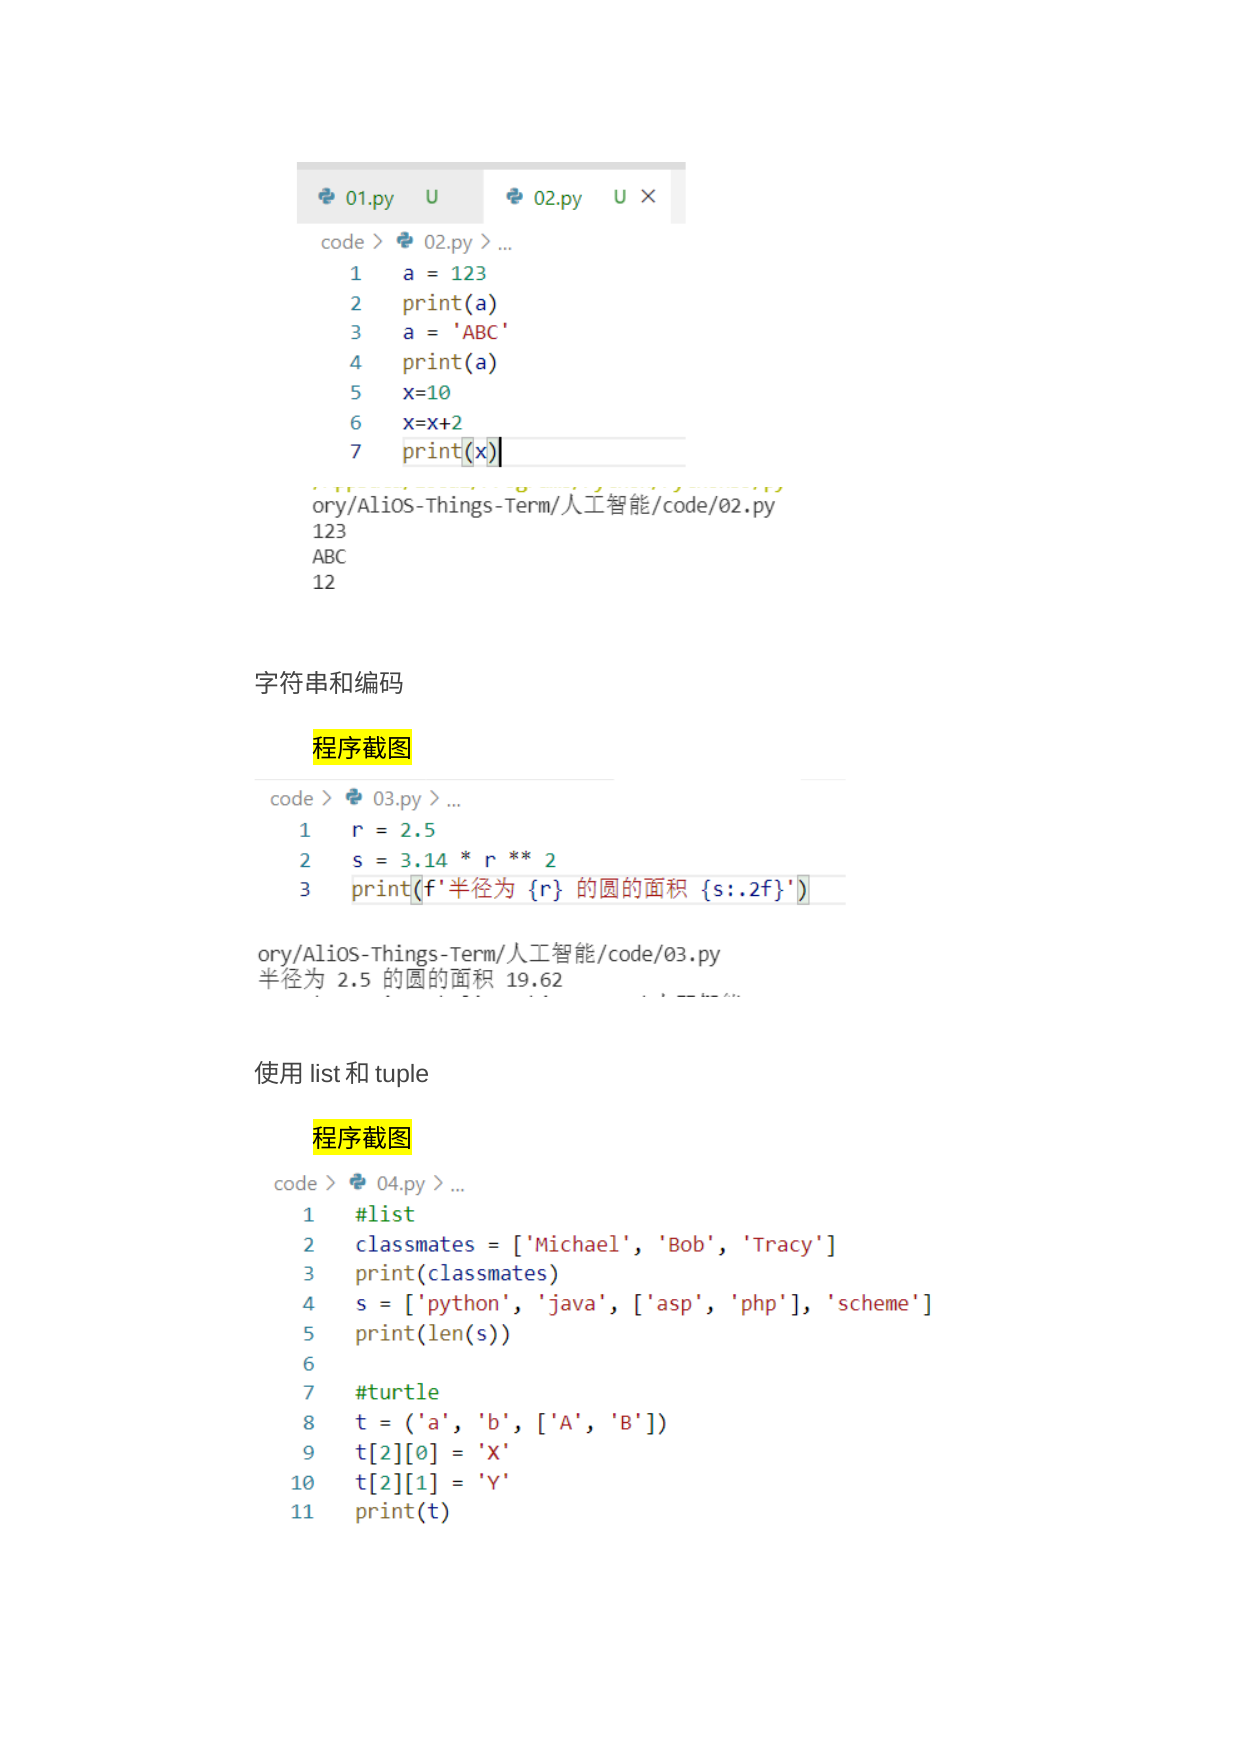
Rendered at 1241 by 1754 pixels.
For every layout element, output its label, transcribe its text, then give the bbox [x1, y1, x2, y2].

list 程序截图 [187, 1104, 1053, 1169]
picture [296, 487, 790, 589]
picture [296, 162, 686, 486]
list 程序截图 [187, 714, 1053, 779]
picture [254, 942, 749, 997]
text 使用list和tuple [211, 1039, 1053, 1104]
picture [254, 779, 846, 924]
text 字符串和编码 [211, 649, 1053, 714]
picture [254, 1169, 955, 1526]
